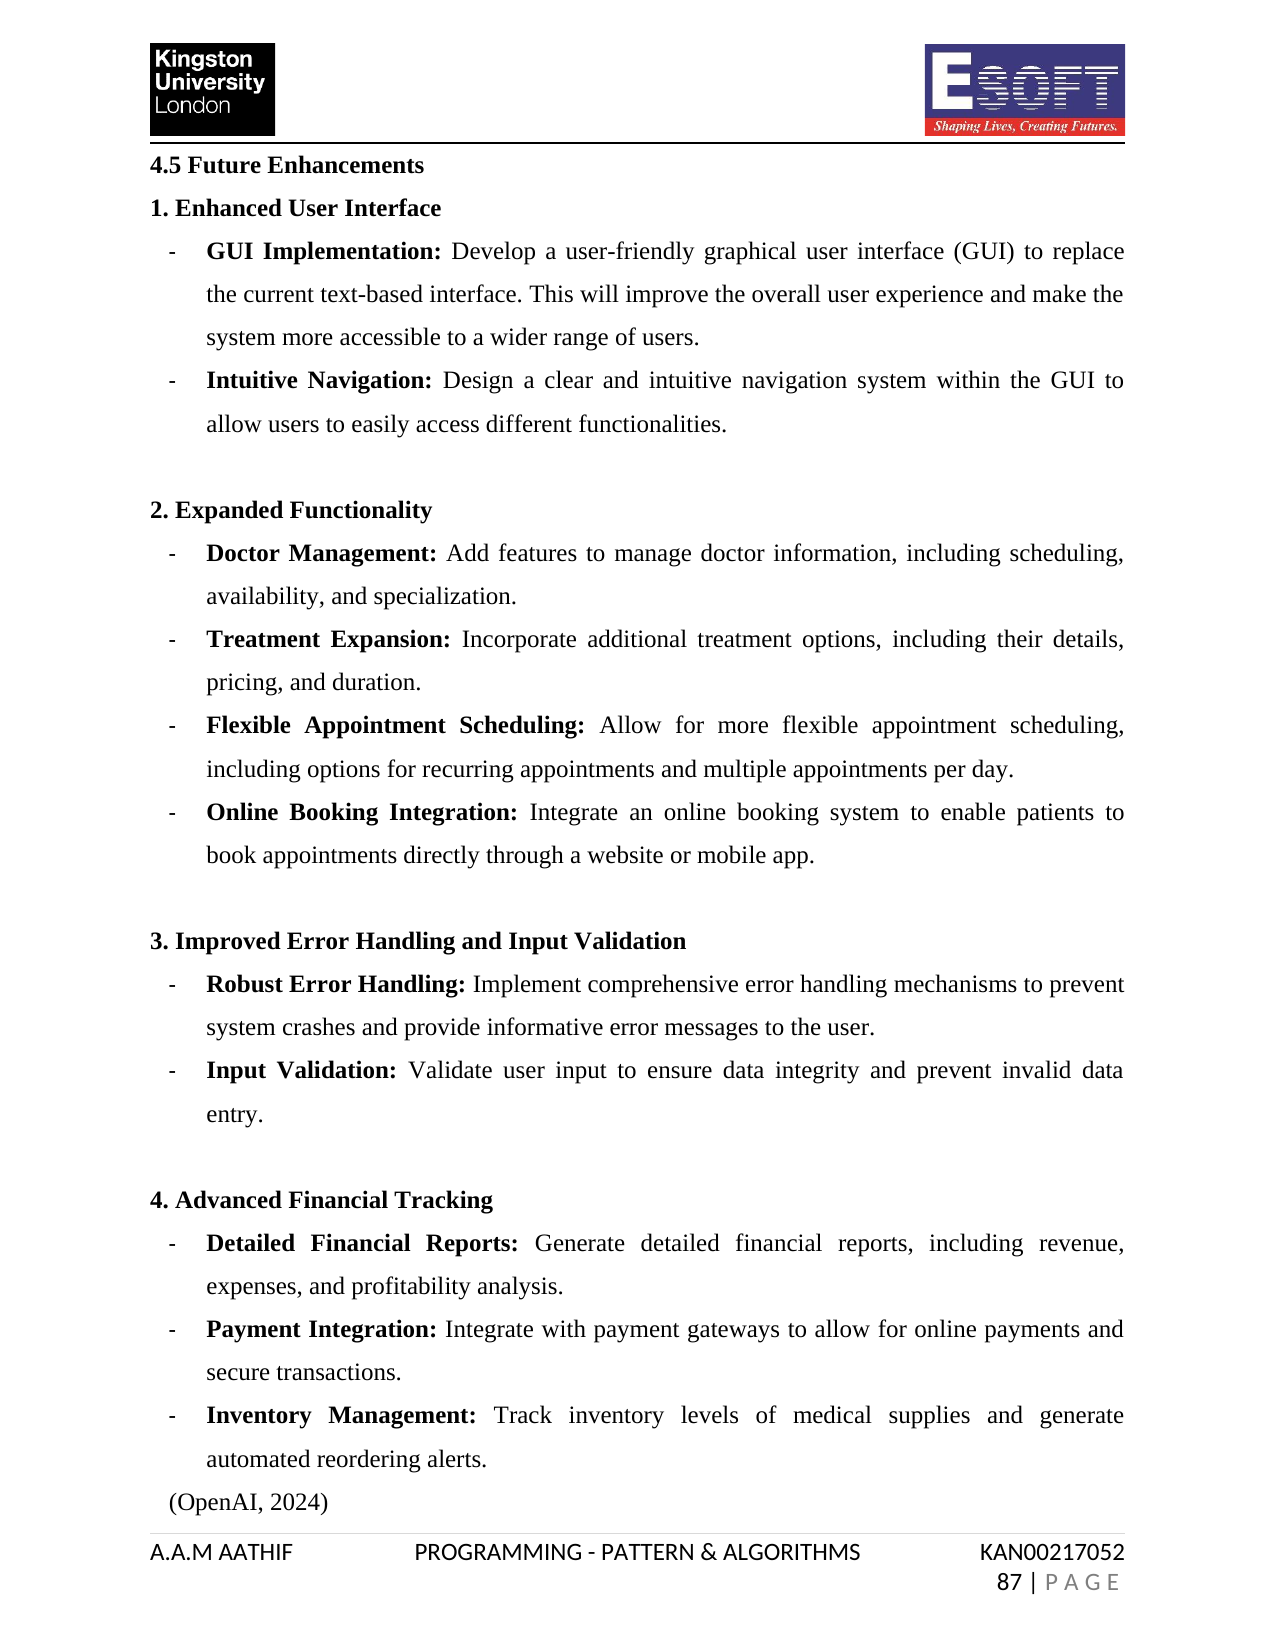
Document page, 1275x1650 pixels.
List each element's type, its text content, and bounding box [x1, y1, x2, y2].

text 4. Advanced Financial Tracking [150, 1185, 1125, 1214]
list Inventory Management: Track inventory levels of medical supplies and generate automated reordering alerts. [169, 1401, 1125, 1472]
list Payment Integration: Integrate with payment gateways to allow for online payments and secure transactions. [169, 1314, 1125, 1386]
subtitle Future Enhancements [150, 150, 1125, 179]
list Online Booking Integration: Integrate an online booking system to enable patients to book appointments directly through a website or mobile app. [169, 797, 1125, 869]
list Input Validation: Validate user input to ensure data integrity and prevent invalid data entry. [169, 1056, 1125, 1127]
list Intuitive Navigation: Design a clear and intuitive navigation system within the GUI to allow users to easily access different functionalities. [169, 366, 1125, 437]
list Detailed Financial Reports: Generate detailed financial reports, including revenue, expenses, and profitability analysis. [169, 1228, 1125, 1300]
list Robust Error Handling: Implement comprehensive error handling mechanisms to prevent system crashes and provide informative error messages to the user. [169, 969, 1125, 1041]
picture [150, 43, 275, 136]
picture [924, 44, 1126, 136]
list Doctor Management: Add features to manage doctor information, including scheduling, availability, and specialization. [169, 538, 1125, 610]
list Flexible Appointment Scheduling: Allow for more flexible appointment scheduling, including options for recurring appointments and multiple appointments per day. [169, 711, 1125, 782]
list Treatment Expansion: Incorporate additional treatment options, including their details, pricing, and duration. [169, 624, 1125, 696]
list GUI Implementation: Develop a user-friendly graphical user interface (GUI) to replace the current text-based interface. This will improve the overall user experience and make the system more accessible to a wider range of users. [169, 236, 1125, 351]
text 3. Improved Error Handling and Input Validation [150, 926, 1125, 955]
text 1. Enhanced User Interface [150, 193, 1125, 222]
text 2. Expanded Functionality [150, 495, 1125, 524]
